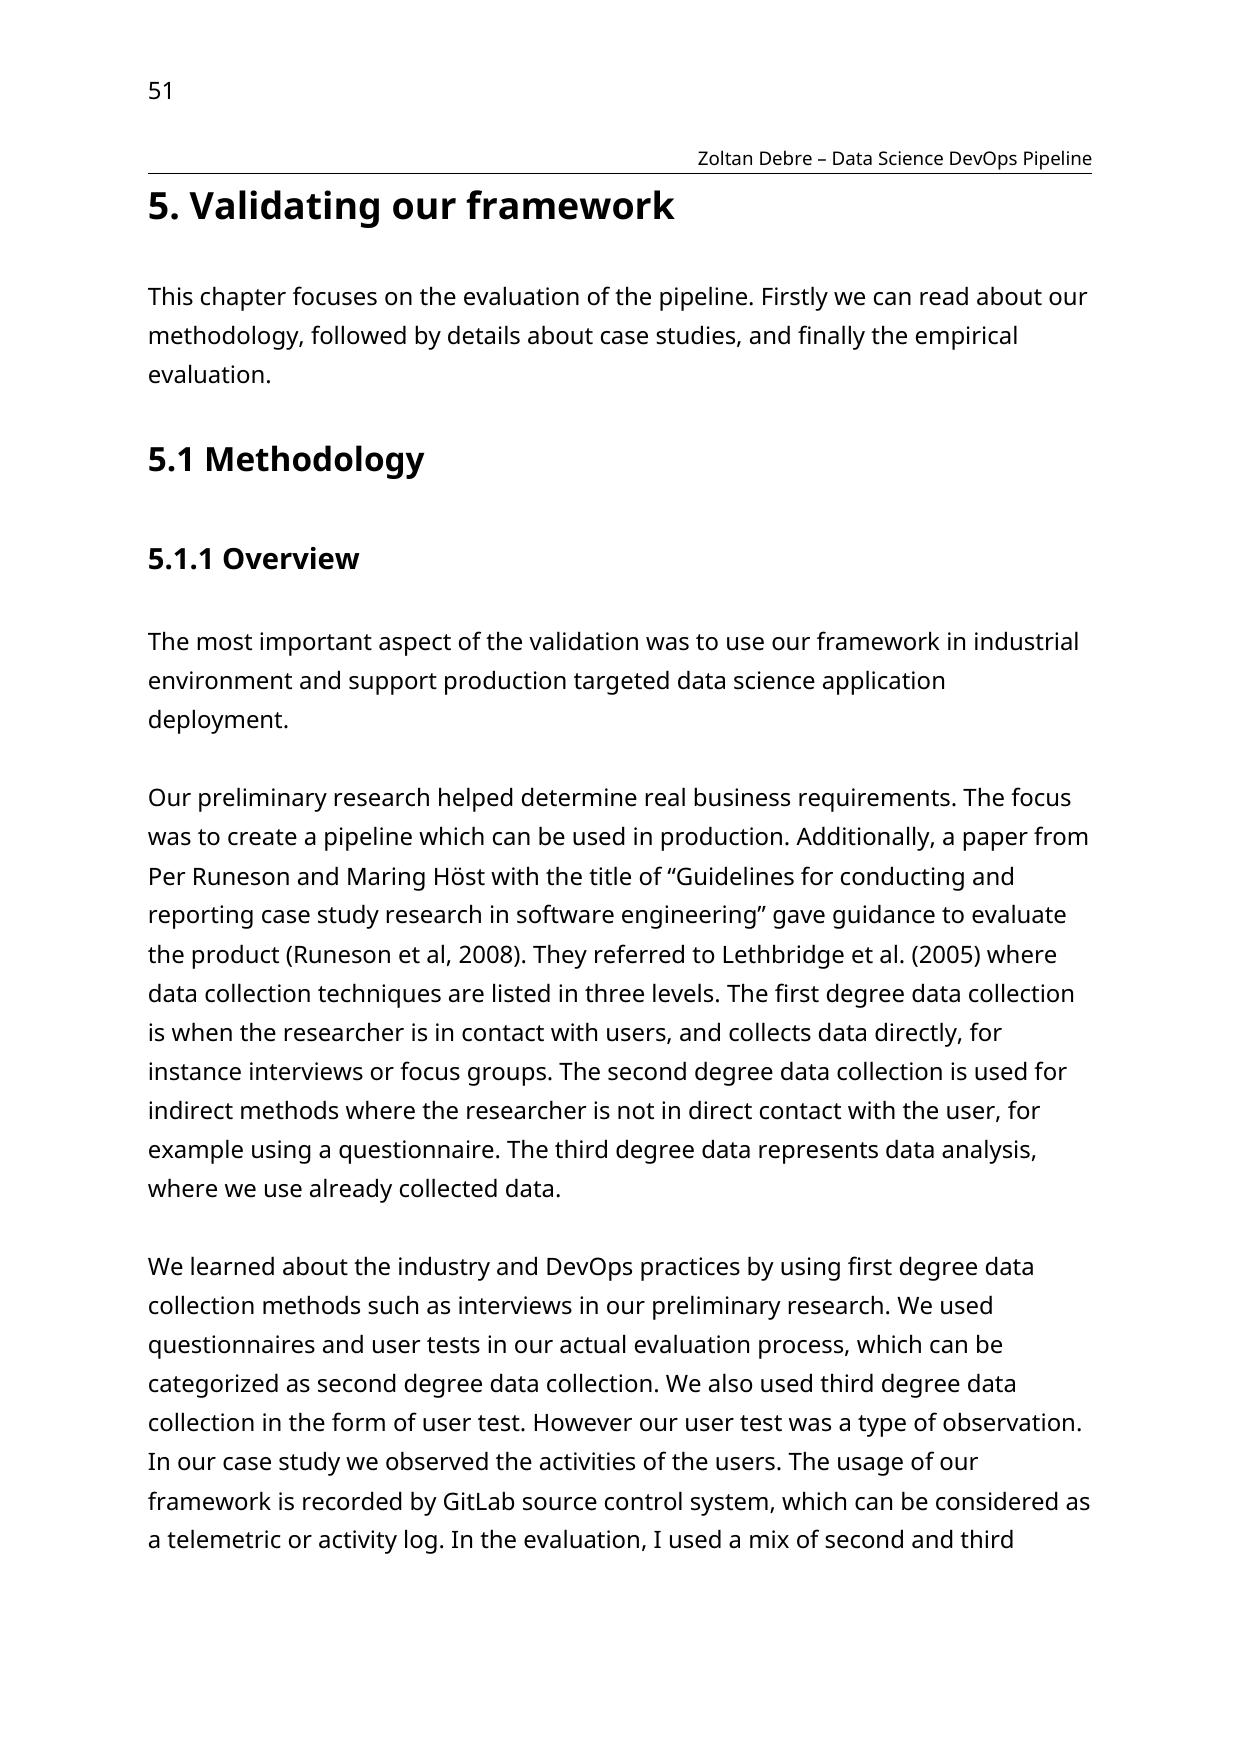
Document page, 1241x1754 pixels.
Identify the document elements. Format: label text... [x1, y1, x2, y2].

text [148, 1250, 1092, 1556]
text This chapter focuses on the evaluation of the pipeline. Firstly we can read about our methodology, followed by details about case studies, and finally the empirical evaluation. [148, 280, 1092, 391]
subtitle 5. Validating our framework [148, 179, 1092, 231]
subtitle 5.1 Methodology [148, 436, 1092, 482]
subtitle 5.1.1 Overview [148, 538, 1092, 578]
text Our preliminary research helped determine real business requirements. The focus was to create a pipeline which can be used in production. Additionally, a paper from Per Runeson and Maring Hӧst with the title of “Guidelines for conducting and reporting case study research in software engineering” gave guidance to evaluate the product (Runeson et al, 2008). They referred to Lethbridge et al. (2005) where data collection techniques are listed in three levels. The first degree data collection is when the researcher is in contact with users, and collects data directly, for instance interviews or focus groups. The second degree data collection is used for indirect methods where the researcher is not in direct contact with the user, for example using a questionnaire. The third degree data represents data analysis, where we use already collected data. [148, 781, 1092, 1204]
text The most important aspect of the validation was to use our framework in industrial environment and support production targeted data science application deployment. [148, 625, 1092, 736]
